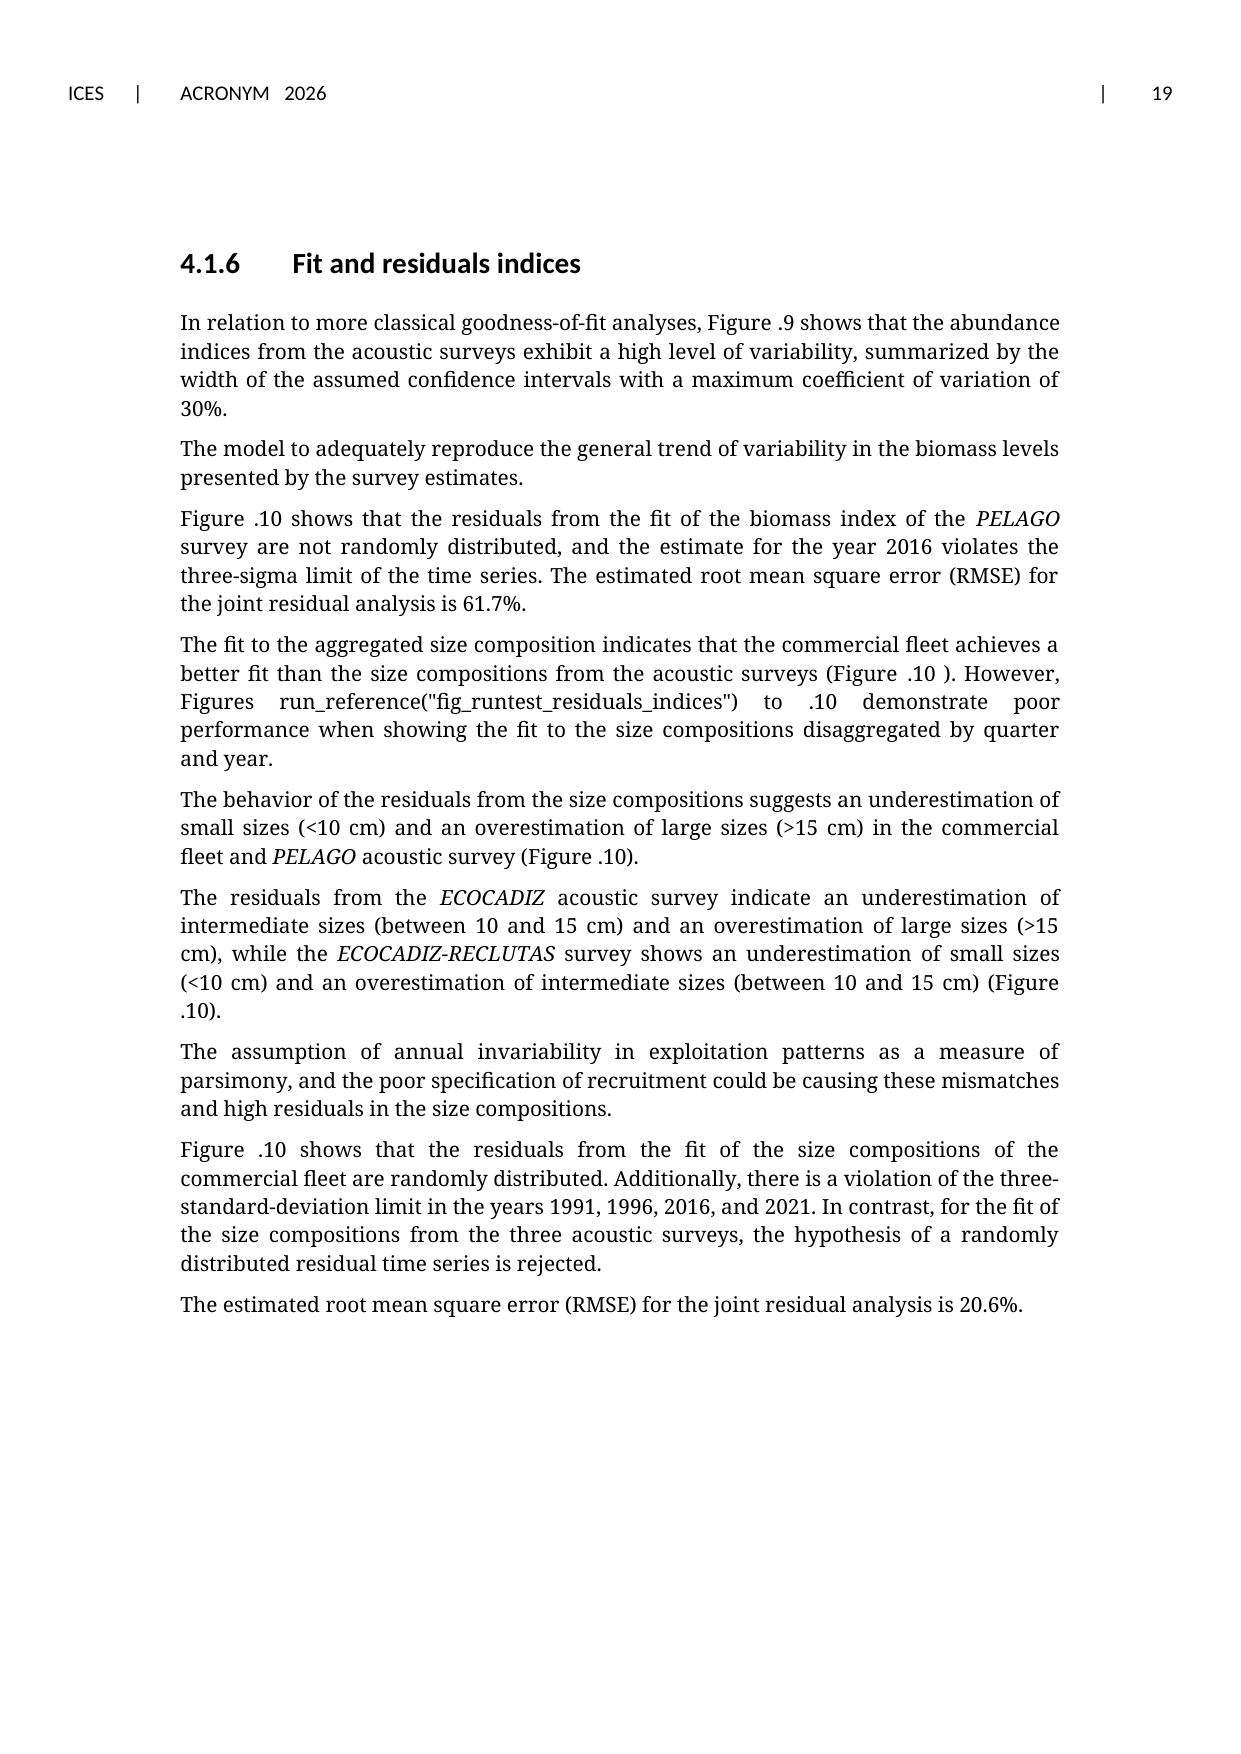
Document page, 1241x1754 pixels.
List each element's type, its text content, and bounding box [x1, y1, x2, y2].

text The residuals from the ECOCADIZ acoustic survey indicate an underestimation of intermediate sizes (between 10 and 15 cm) and an overestimation of large sizes (>15 cm), while the ECOCADIZ-RECLUTAS survey shows an underestimation of small sizes (<10 cm) and an overestimation of intermediate sizes (between 10 and 15 cm) (Figure ). [180, 883, 1060, 1025]
text Figure shows that the residuals from the fit of the size compositions of the commercial fleet are randomly distributed. Additionally, there is a violation of the three-standard-deviation limit in the years 1991, 1996, 2016, and 2021. In contrast, for the fit of the size compositions from the three acoustic surveys, the hypothesis of a randomly distributed residual time series is rejected. [180, 1135, 1060, 1277]
subtitle Fit and residuals indices [180, 246, 1060, 281]
text The model to adequately reproduce the general trend of variability in the biomass levels presented by the survey estimates. [180, 434, 1060, 491]
text The fit to the aggregated size composition indicates that the commercial fleet achieves a better fit than the size compositions from the acoustic surveys (Figure ). However, Figures run_reference("fig_runtest_residuals_indices") to demonstrate poor performance when showing the fit to the size compositions disaggregated by quarter and year. [180, 630, 1060, 772]
text The estimated root mean square error (RMSE) for the joint residual analysis is 20.6%. [180, 1290, 1060, 1318]
text The assumption of annual invariability in exploitation patterns as a measure of parsimony, and the poor specification of recruitment could be causing these mismatches and high residuals in the size compositions. [180, 1037, 1060, 1123]
text Figure shows that the residuals from the fit of the biomass index of the PELAGO survey are not randomly distributed, and the estimate for the year 2016 violates the three-sigma limit of the time series. The estimated root mean square error (RMSE) for the joint residual analysis is 61.7%. [180, 504, 1060, 618]
text The behavior of the residuals from the size compositions suggests an underestimation of small sizes (<10 cm) and an overestimation of large sizes (>15 cm) in the commercial fleet and PELAGO acoustic survey (Figure ). [180, 785, 1060, 870]
